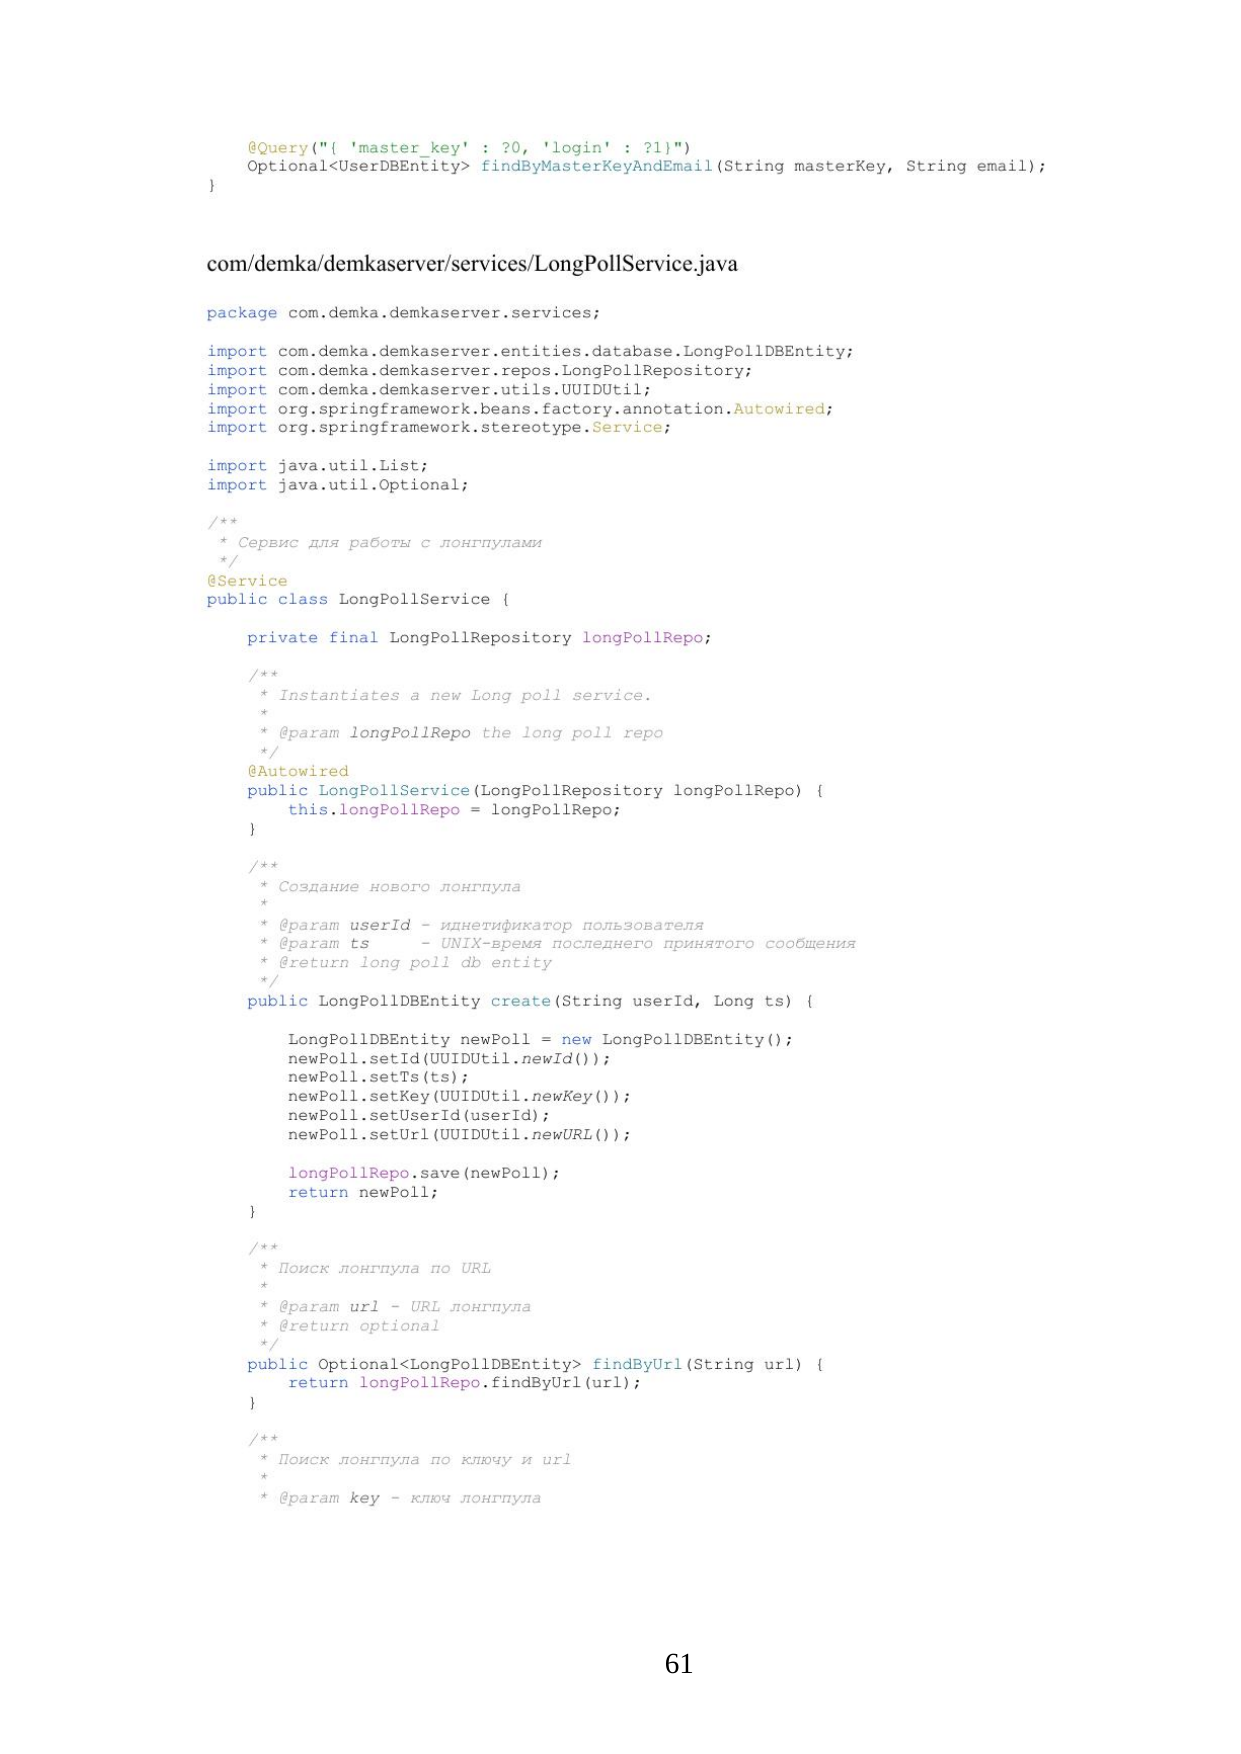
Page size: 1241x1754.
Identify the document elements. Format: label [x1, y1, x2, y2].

picture [177, 118, 1182, 1539]
